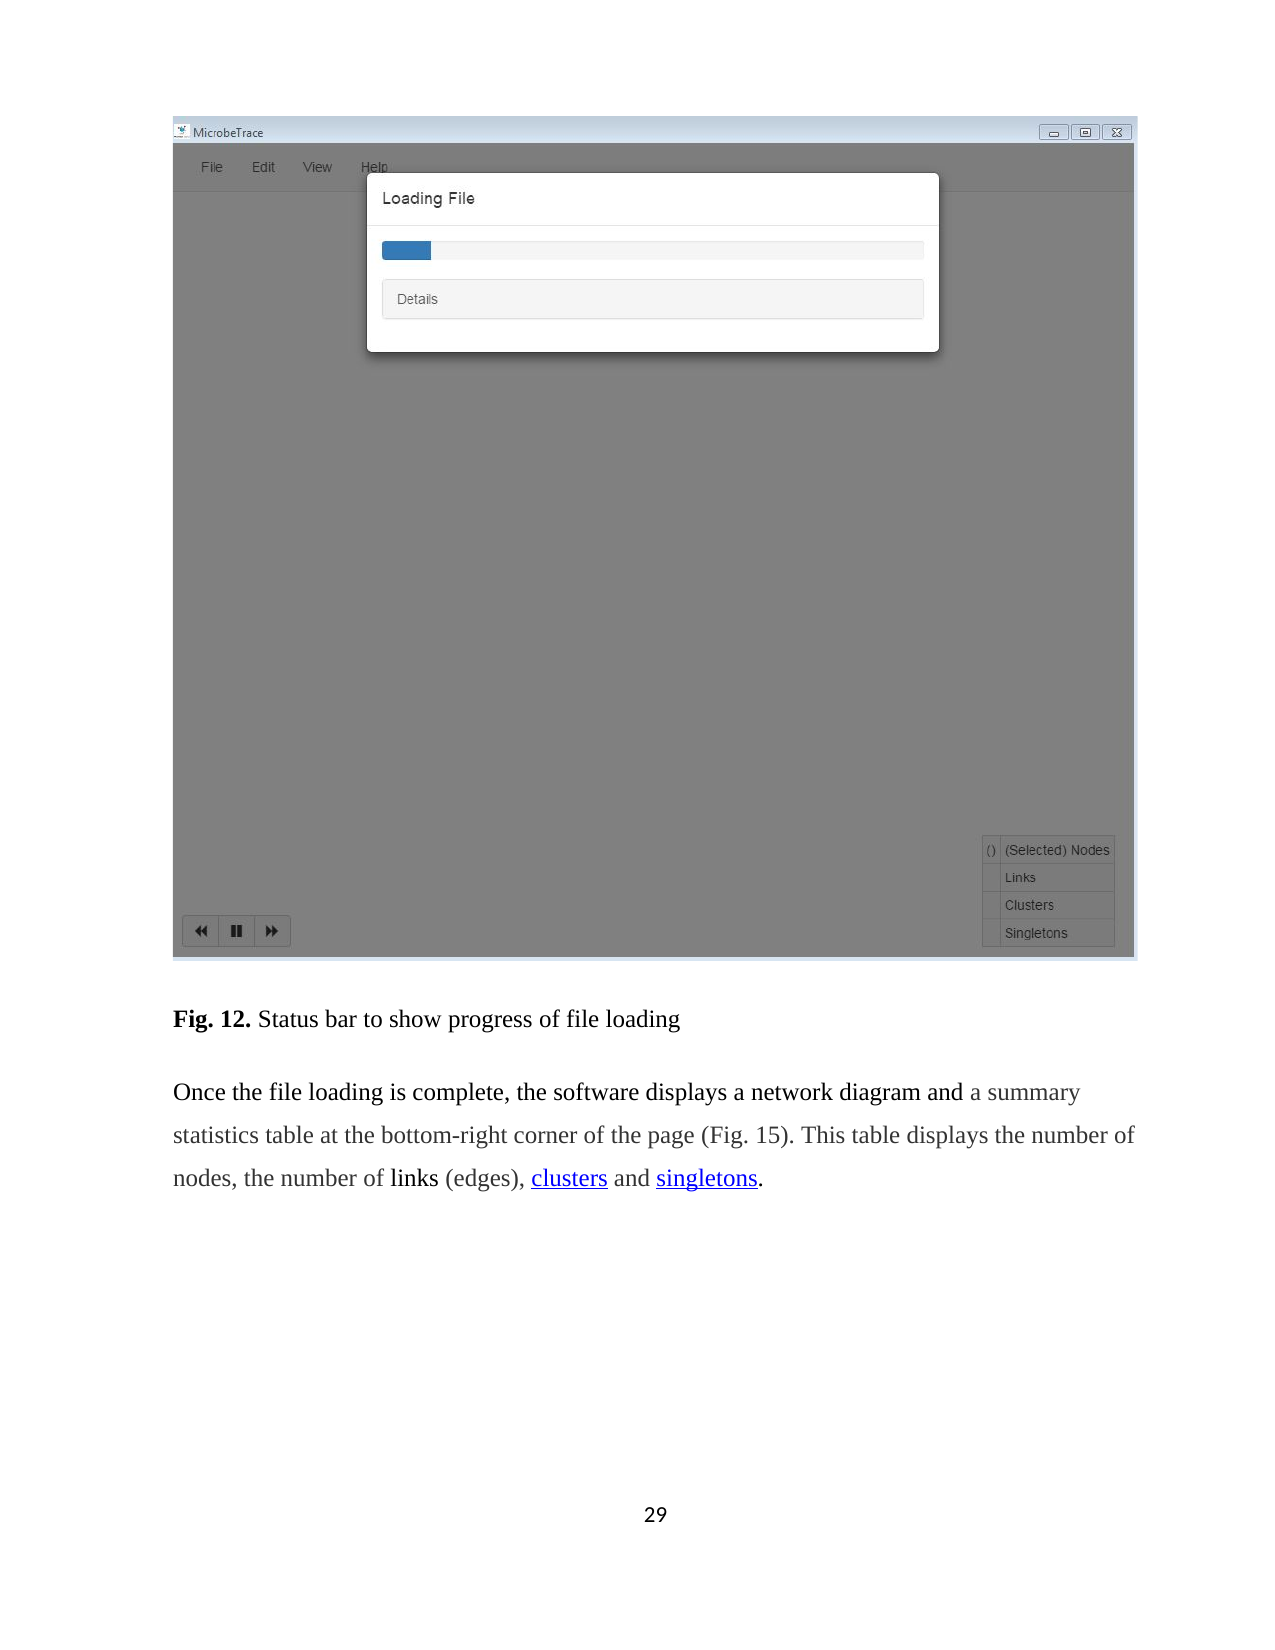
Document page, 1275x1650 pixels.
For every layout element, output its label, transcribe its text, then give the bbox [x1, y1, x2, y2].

text Fig. 12. Status bar to show progress of file loading [173, 1004, 1137, 1033]
picture [172, 116, 1138, 961]
text Once the file loading is complete, the software displays a network diagram and a summary statistics table at the bottom-right corner of the page (Fig. 15). This table displays the number of nodes, the number of links (edges), clusters and singletons. [173, 1077, 1137, 1192]
